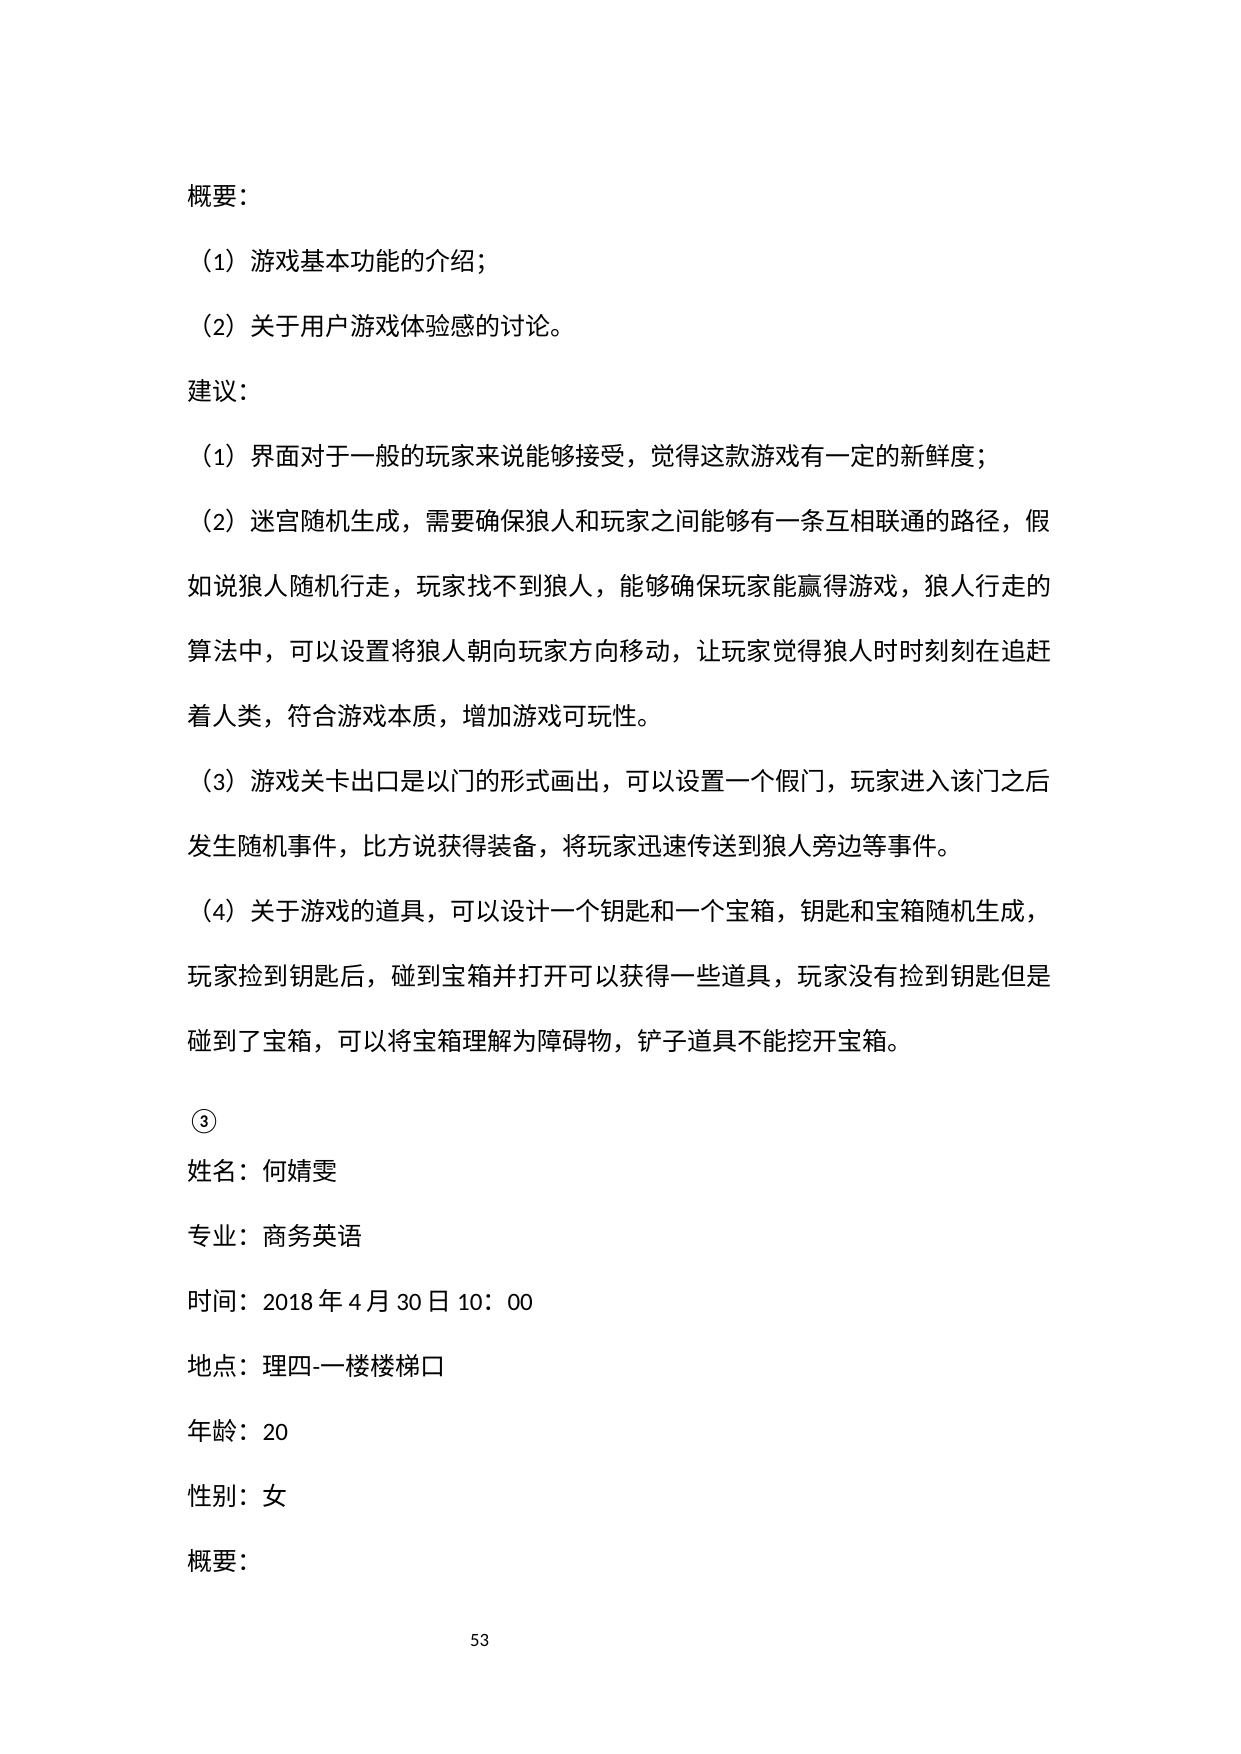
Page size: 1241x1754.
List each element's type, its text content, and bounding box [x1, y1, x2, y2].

text （2）迷宫随机生成，需要确保狼人和玩家之间能够有一条互相联通的路径，假如说狼人随机行走，玩家找不到狼人，能够确保玩家能赢得游戏，狼人行走的算法中，可以设置将狼人朝向玩家方向移动，让玩家觉得狼人时时刻刻在追赶着人类，符合游戏本质，增加游戏可玩性。 [187, 487, 1053, 747]
text 年龄：20 [187, 1397, 1053, 1462]
text ③ [187, 1104, 1053, 1137]
text 时间：2018年4月30日 10：00 [187, 1267, 1053, 1332]
text 概要： [187, 1527, 1053, 1592]
text 建议： [187, 357, 1053, 422]
text 概要： [187, 162, 1053, 227]
text 专业：商务英语 [187, 1202, 1053, 1267]
text （3）游戏关卡出口是以门的形式画出，可以设置一个假门，玩家进入该门之后发生随机事件，比方说获得装备，将玩家迅速传送到狼人旁边等事件。 [187, 747, 1053, 877]
text （1）界面对于一般的玩家来说能够接受，觉得这款游戏有一定的新鲜度； [187, 422, 1053, 487]
text （2）关于用户游戏体验感的讨论。 [187, 292, 1053, 357]
text （4）关于游戏的道具，可以设计一个钥匙和一个宝箱，钥匙和宝箱随机生成，玩家捡到钥匙后，碰到宝箱并打开可以获得一些道具，玩家没有捡到钥匙但是碰到了宝箱，可以将宝箱理解为障碍物，铲子道具不能挖开宝箱。 [187, 877, 1053, 1072]
text 地点：理四-一楼楼梯口 [187, 1332, 1053, 1397]
text 性别：女 [187, 1462, 1053, 1527]
text 姓名：何婧雯 [187, 1137, 1053, 1202]
text （1）游戏基本功能的介绍； [187, 227, 1053, 292]
